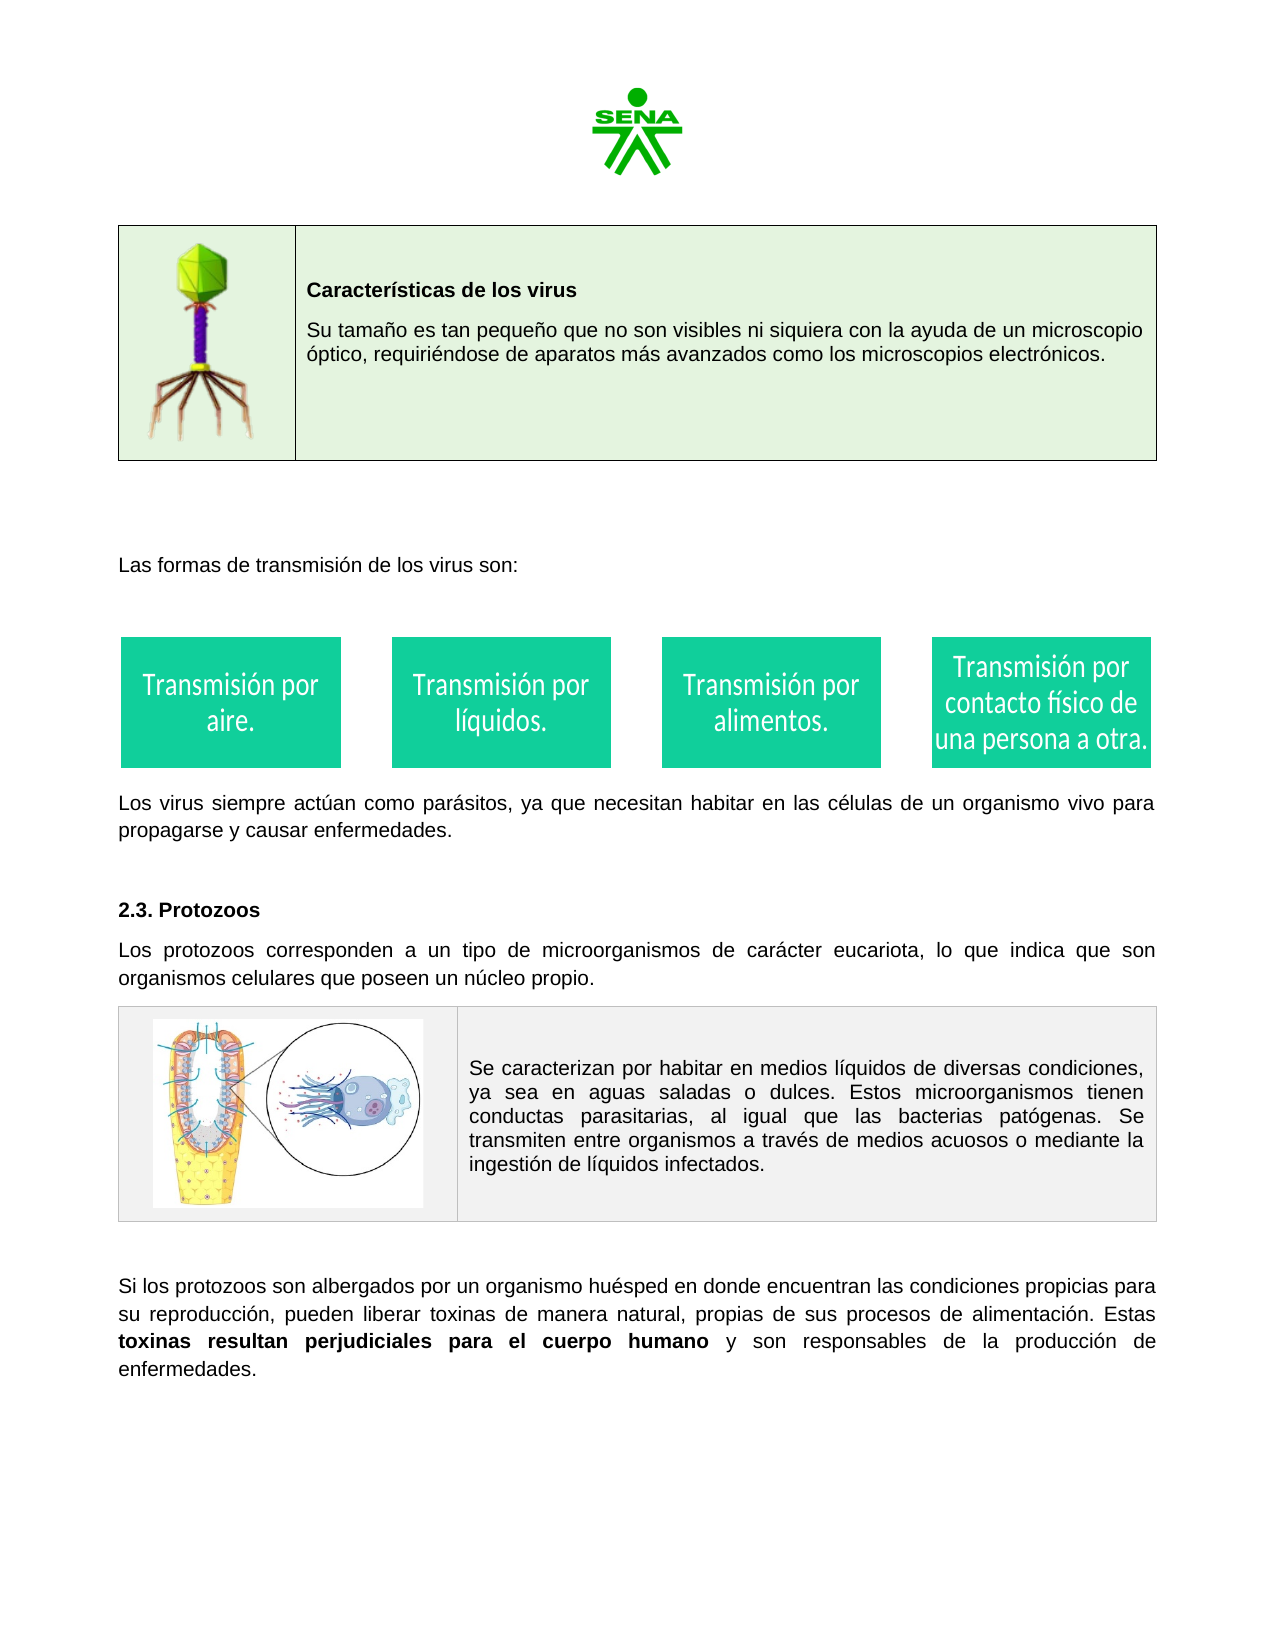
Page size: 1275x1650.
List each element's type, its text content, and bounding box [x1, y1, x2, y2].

text Si los protozoos son albergados por un organismo huésped en donde encuentran las condiciones propicias para su reproducción, pueden liberar toxinas de manera natural, propias de sus procesos de alimentación. Estas toxinas resultan perjudiciales para el cuerpo humano y son responsables de la producción de enfermedades. [118, 1274, 1157, 1381]
table_header [119, 1007, 457, 1221]
picture [592, 87, 683, 176]
text Las formas de transmisión de los virus son: [118, 553, 1157, 577]
text Los virus siempre actúan como parásitos, ya que necesitan habitar en las células de un organismo vivo para propagarse y causar enfermedades. [118, 791, 1157, 842]
table_header Se caracterizan por habitar en medios líquidos de diversas condiciones, ya sea en aguas saladas o dulces. Estos microorganismos tienen conductas parasitarias, al igual que las bacterias patógenas. Se transmiten entre organismos a través de medios acuosos o mediante la ingestión de líquidos infectados. [458, 1007, 1156, 1221]
table_header [119, 226, 295, 460]
picture [129, 238, 273, 448]
text Los protozoos corresponden a un tipo de microorganismos de carácter eucariota, lo que indica que son organismos celulares que poseen un núcleo propio. [118, 938, 1157, 990]
table_header Características de los virus Su tamaño es tan pequeño que no son visibles ni siquiera con la ayuda de un microscopio óptico, requiriéndose de aparatos más avanzados como los microscopios electrónicos. [296, 226, 1156, 460]
text 2.3. Protozoos [118, 898, 1157, 922]
picture [153, 1019, 424, 1208]
